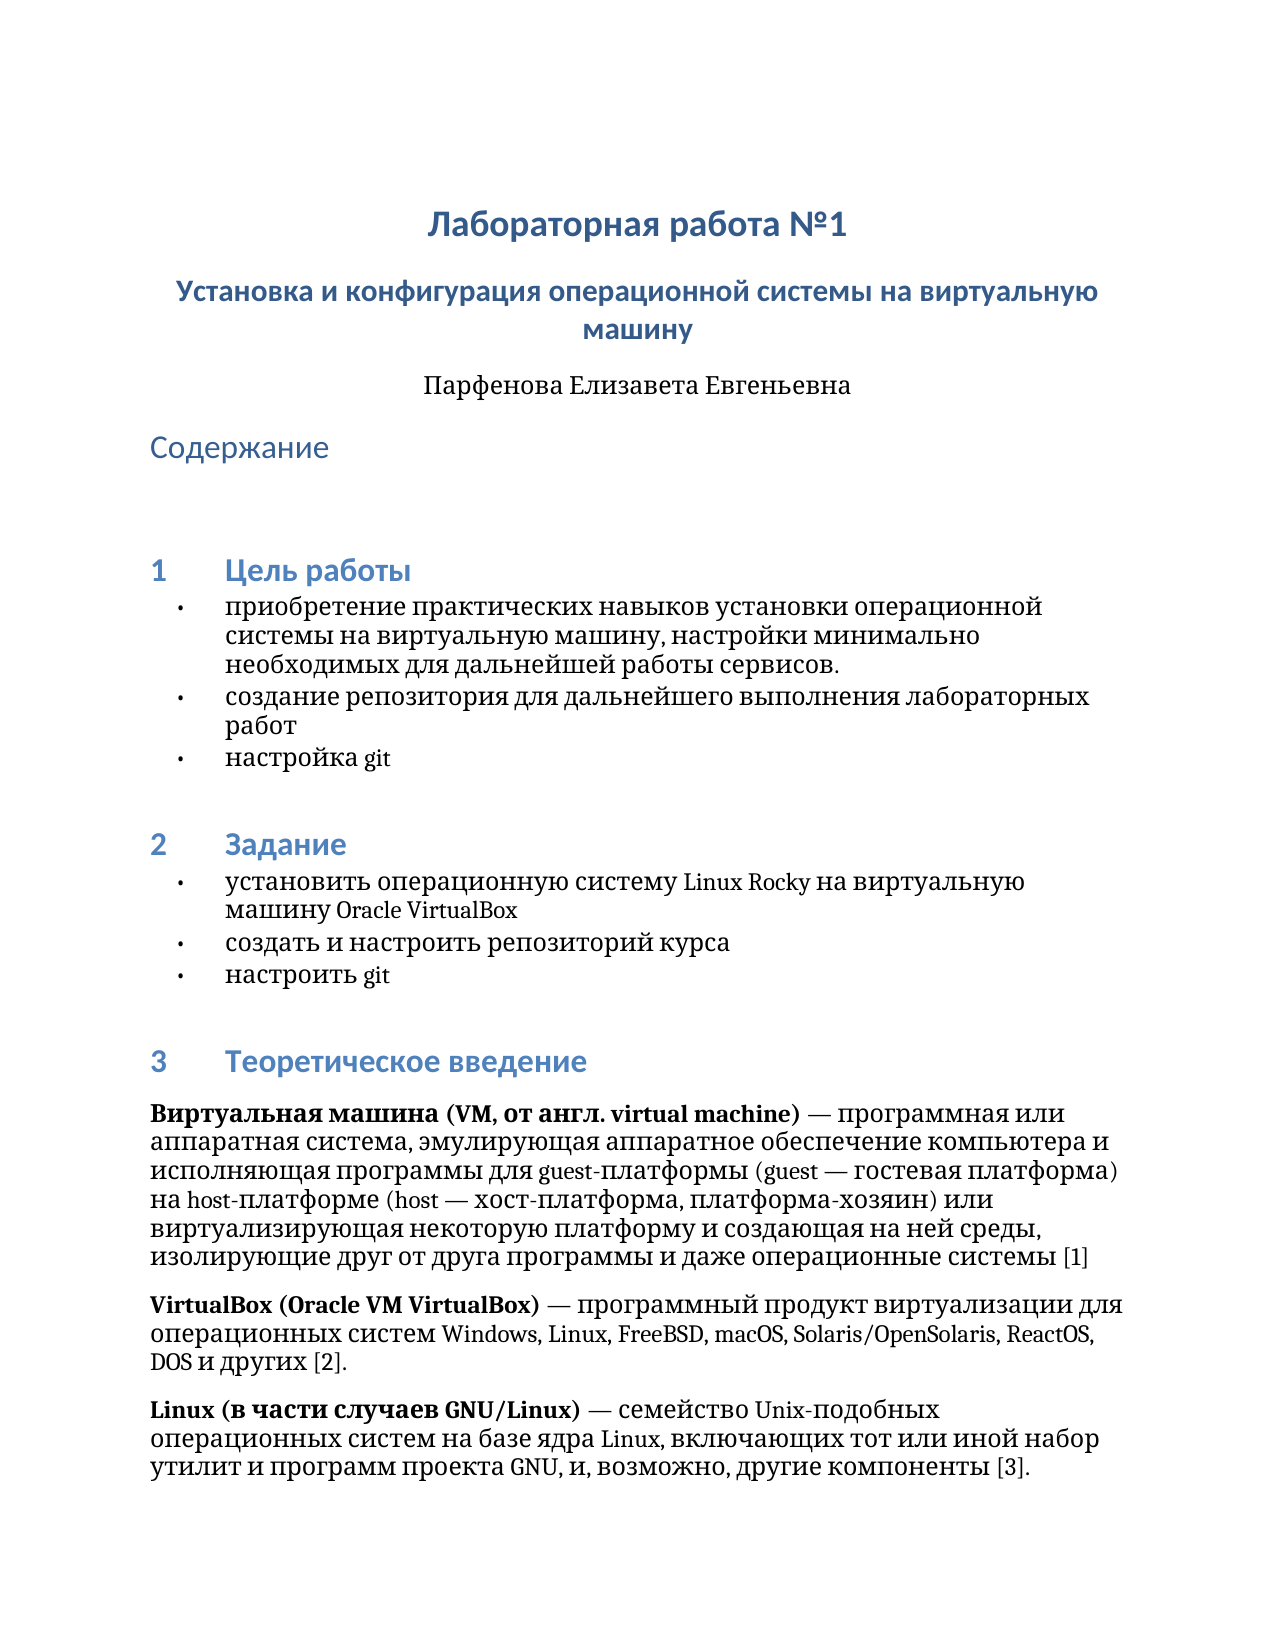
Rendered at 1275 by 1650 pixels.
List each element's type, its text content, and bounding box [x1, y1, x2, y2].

list настройка git [175, 744, 1125, 773]
subtitle 3 Теоретическое введение [150, 1040, 1125, 1081]
list приобретение практических навыков установки операционной системы на виртуальную машину, настройки минимально необходимых для дальнейшей работы сервисов. [175, 593, 1125, 679]
text Linux (в части случаев GNU/Linux) — семейство Unix-подобных операционных систем на базе ядра Linux, включающих тот или иной набор утилит и программ проекта GNU, и, возможно, другие компоненты [3]. [150, 1396, 1125, 1482]
title Лабораторная работа №1 [150, 200, 1125, 246]
list создать и настроить репозиторий курса [175, 929, 1125, 957]
text VirtualBox (Oracle VM VirtualBox) — программный продукт виртуализации для операционных систем Windows, Linux, FreeBSD, macOS, Solaris/OpenSolaris, ReactOS, DOS и других [2]. [150, 1291, 1125, 1377]
subtitle Установка и конфигурация операционной системы на виртуальную машину [150, 271, 1125, 347]
subtitle 2 Задание [150, 823, 1125, 864]
text Виртуальная машина (VM, от англ. virtual machine) — программная или аппаратная система, эмулирующая аппаратное обеспечение компьютера и исполняющая программы для guest-платформы (guest — гостевая платформа) на host-платформе (host — хост-платформа, платформа-хозяин) или виртуализирующая некоторую платформу и создающая на ней среды, изолирующие друг от друга программы и даже операционные системы [1] [150, 1099, 1125, 1272]
list установить операционную систему Linux Rocky на виртуальную машину Oracle VirtualBox [175, 867, 1125, 925]
list создание репозитория для дальнейшего выполнения лабораторных работ [175, 683, 1125, 741]
text Парфенова Елизавета Евгеньевна [150, 372, 1125, 401]
subtitle 1 Цель работы [150, 548, 1125, 589]
list настроить git [175, 961, 1125, 990]
